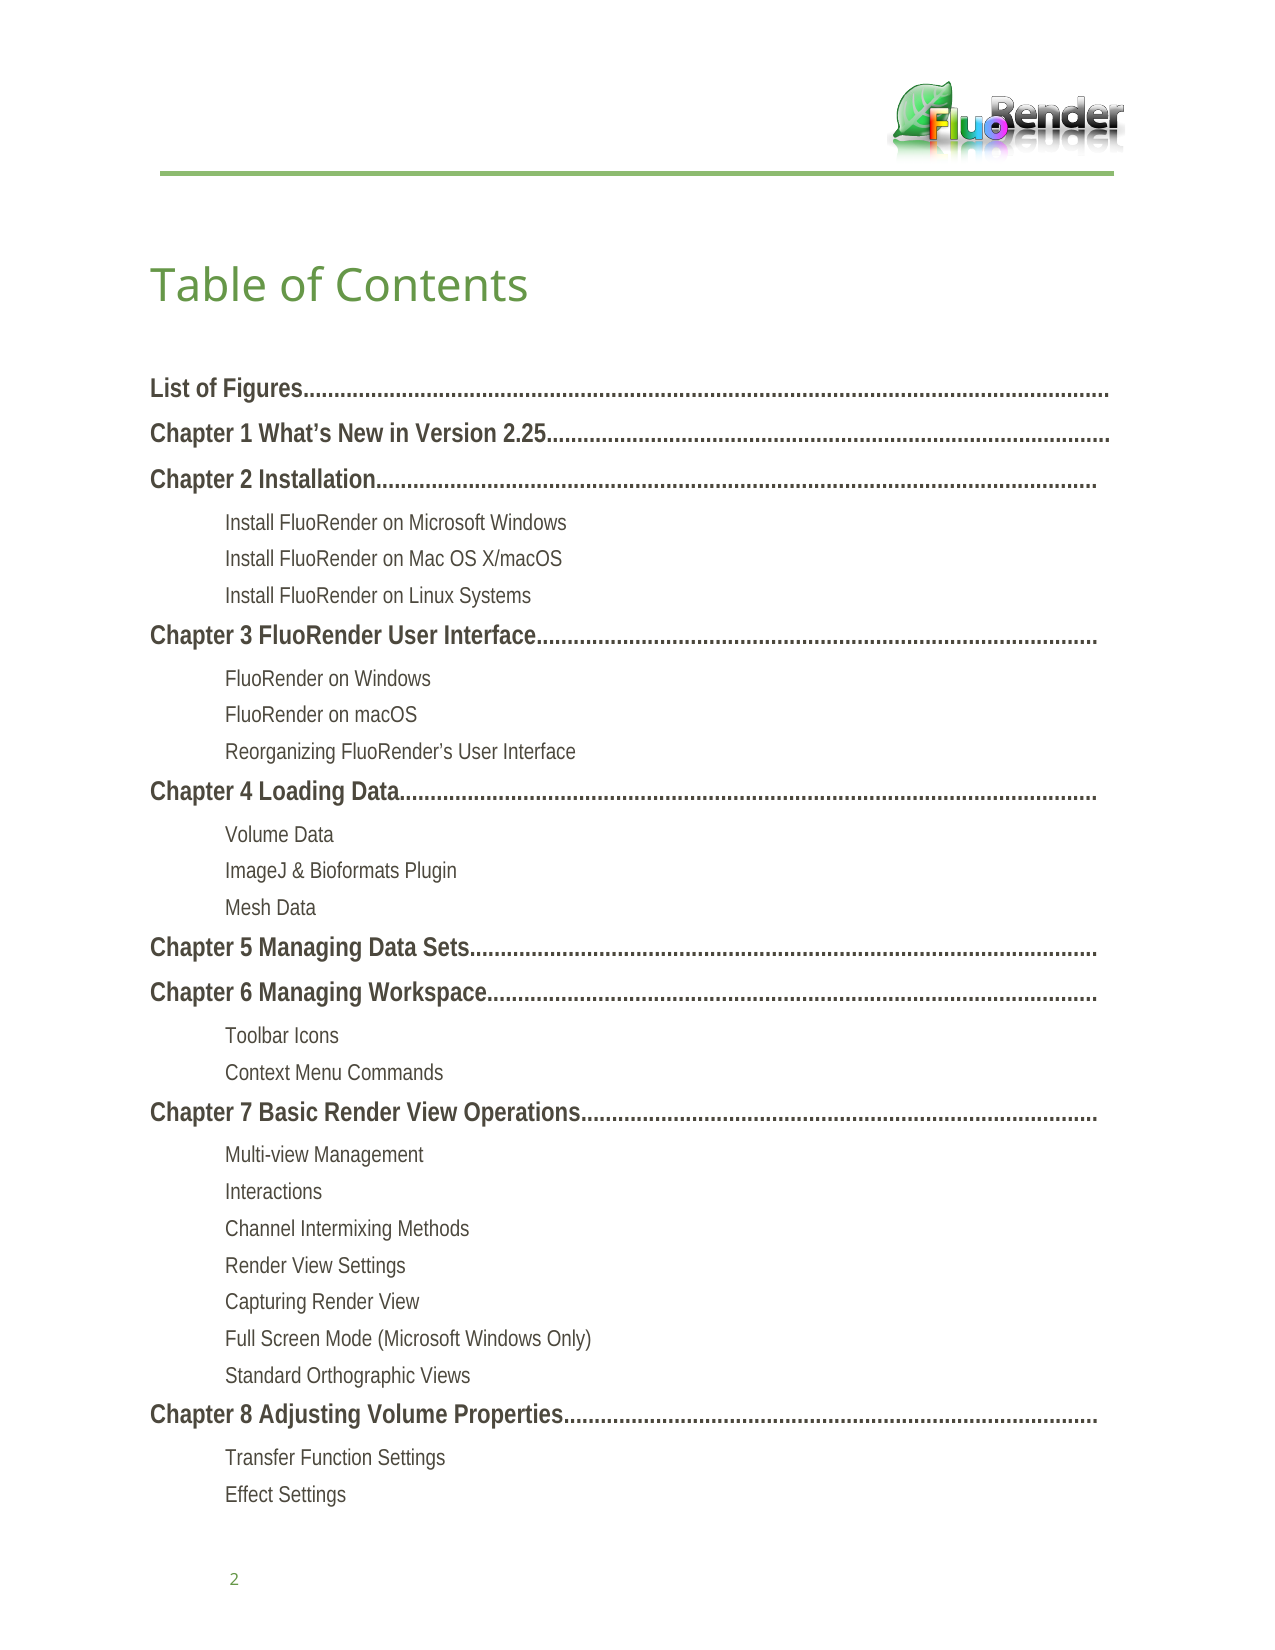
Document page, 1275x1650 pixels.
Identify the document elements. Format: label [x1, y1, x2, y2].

picture [887, 75, 1125, 165]
